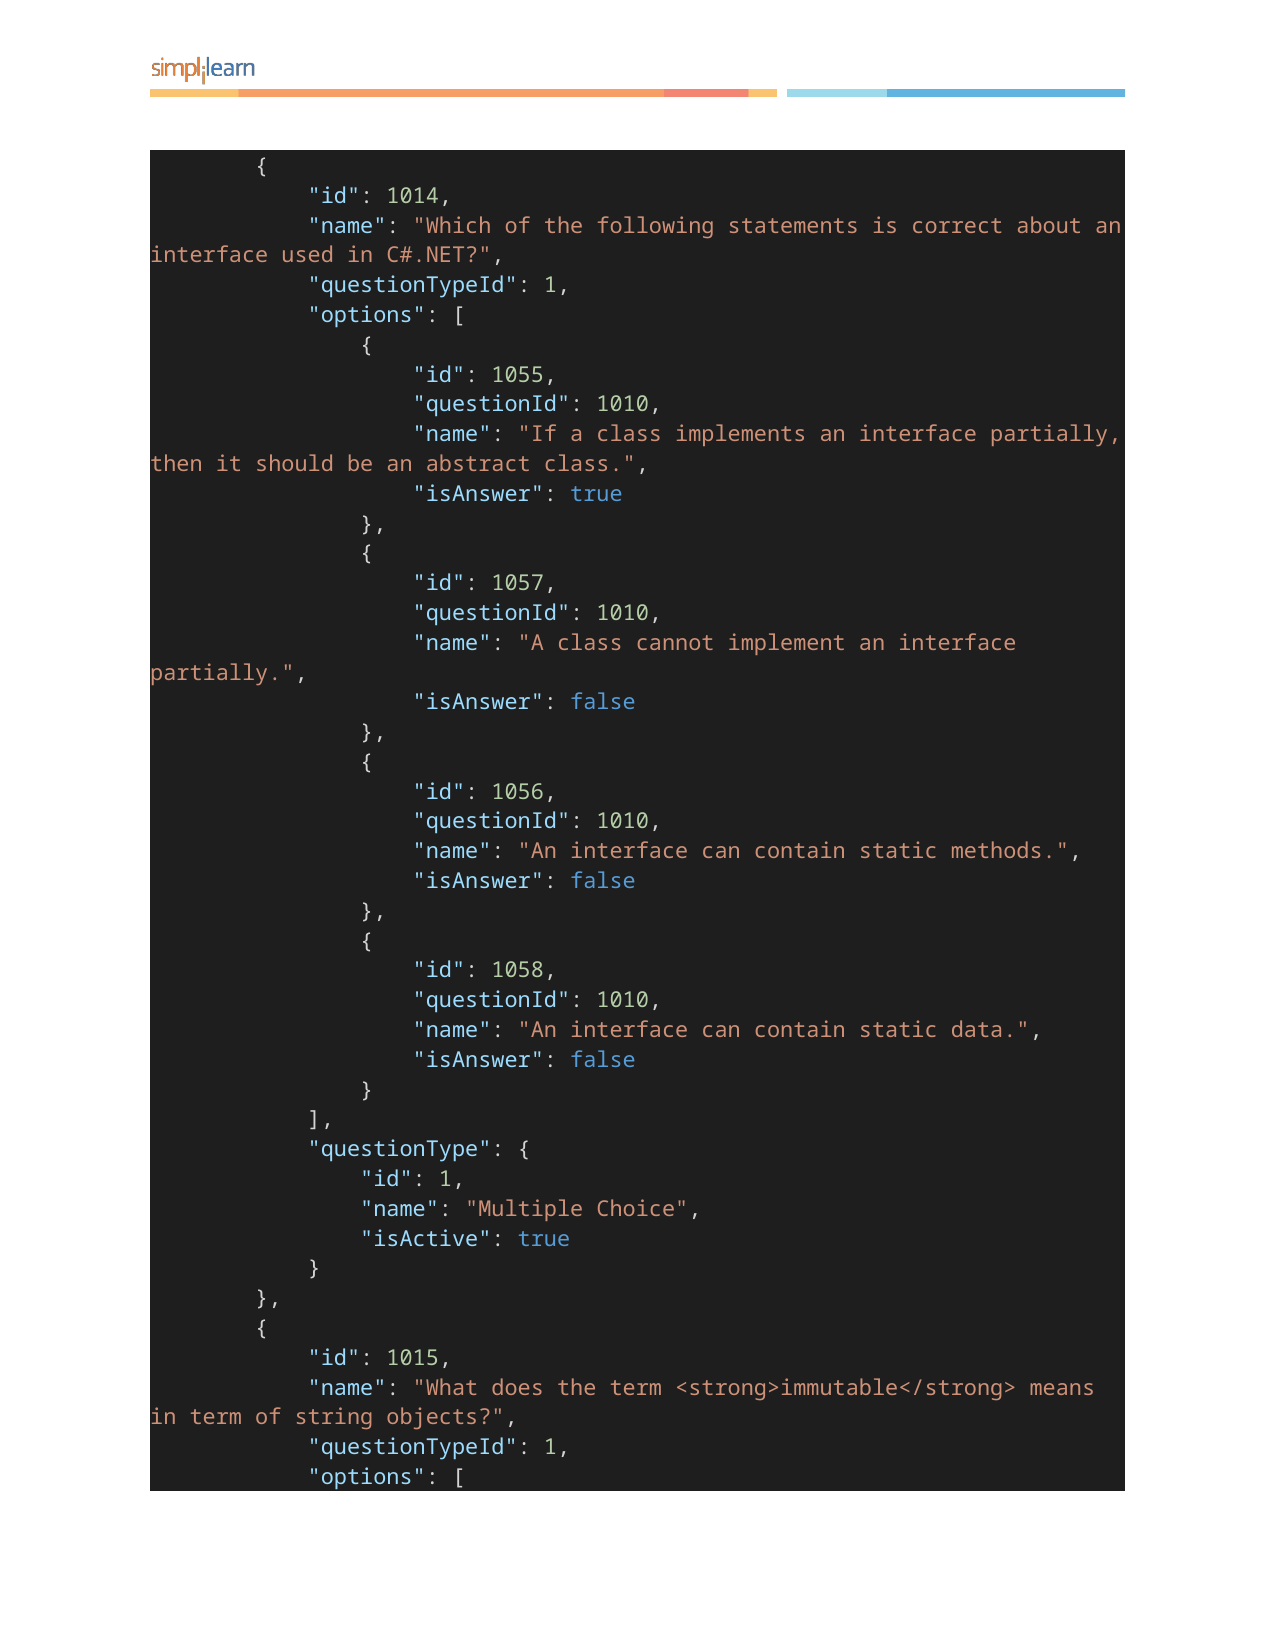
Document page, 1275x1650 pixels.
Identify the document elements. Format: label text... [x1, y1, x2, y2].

text } [150, 1252, 1125, 1282]
text { [150, 746, 1125, 776]
text "options": [ [150, 299, 1125, 329]
text } [150, 1073, 1125, 1103]
text }, [150, 716, 1125, 746]
text "name": "Multiple Choice", [150, 1193, 1125, 1222]
text { [150, 150, 1125, 180]
text { [150, 1312, 1125, 1342]
text { [150, 924, 1125, 954]
text "id": 1014, [150, 180, 1125, 209]
text "isAnswer": false [150, 865, 1125, 895]
text "questionId": 1010, [150, 805, 1125, 835]
text ], [150, 1103, 1125, 1133]
text "id": 1057, [150, 567, 1125, 597]
text }, [150, 1282, 1125, 1312]
text "isActive": true [150, 1222, 1125, 1252]
picture [150, 52, 1125, 97]
text "name": "What does the term <strong>immutable</strong> means in term of string objects?", [150, 1371, 1125, 1431]
text "questionTypeId": 1, [150, 1431, 1125, 1461]
text "questionType": { [150, 1133, 1125, 1163]
text "id": 1058, [150, 954, 1125, 984]
text "questionTypeId": 1, [150, 269, 1125, 299]
text "name": "An interface can contain static methods.", [150, 835, 1125, 865]
text "id": 1056, [150, 776, 1125, 805]
text "options": [ [150, 1461, 1125, 1491]
text { [150, 537, 1125, 567]
text "name": "If a class implements an interface partially, then it should be an abstract class.", [150, 418, 1125, 478]
text "id": 1, [150, 1163, 1125, 1193]
text "questionId": 1010, [150, 388, 1125, 418]
text "id": 1055, [150, 358, 1125, 388]
text "id": 1015, [150, 1342, 1125, 1371]
text "isAnswer": false [150, 1044, 1125, 1073]
text "questionId": 1010, [150, 984, 1125, 1014]
text }, [150, 895, 1125, 924]
text "name": "An interface can contain static data.", [150, 1014, 1125, 1044]
text }, [150, 507, 1125, 537]
text { [150, 329, 1125, 358]
text "isAnswer": true [150, 478, 1125, 507]
text "questionId": 1010, [150, 597, 1125, 627]
text "isAnswer": false [150, 686, 1125, 716]
text "name": "Which of the following statements is correct about an interface used in C#.NET?", [150, 209, 1125, 269]
text "name": "A class cannot implement an interface partially.", [150, 627, 1125, 686]
